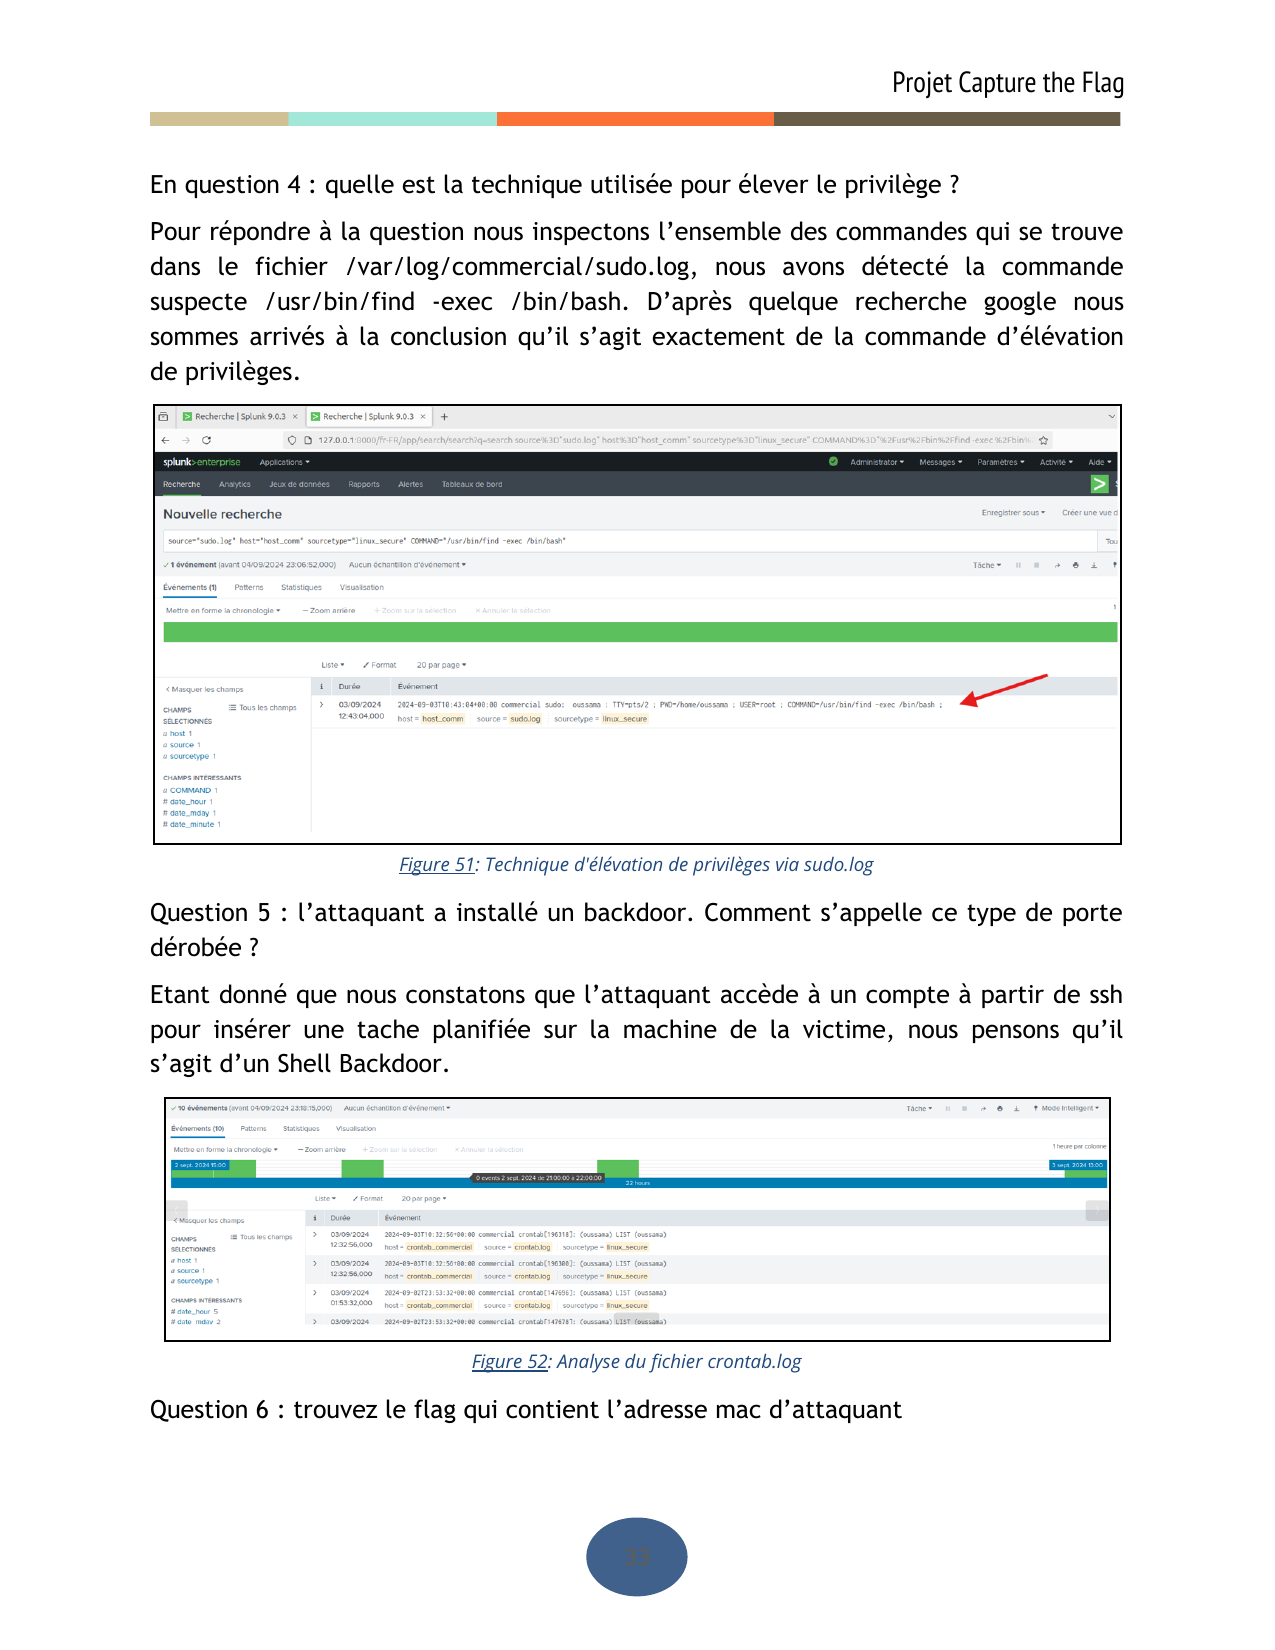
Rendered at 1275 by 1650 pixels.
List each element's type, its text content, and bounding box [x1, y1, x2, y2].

text Question 5 : l’attaquant a installé un backdoor. Comment s’appelle ce type de porte dérobée ? [150, 898, 1125, 962]
text Question 6 : trouvez le flag qui contient l’adresse mac d’attaquant [150, 1395, 1125, 1424]
text En question 4 : quelle est la technique utilisée pour élever le privilège ? [150, 170, 1125, 199]
picture [150, 112, 1121, 126]
text Figure 51: Technique d'élévation de privilèges via sudo.log [150, 851, 1125, 877]
text Etant donné que nous constatons que l’attaquant accède à un compte à partir de ssh pour insérer une tache planifiée sur la machine de la victime, nous pensons qu’il s’agit d’un Shell Backdoor. [150, 980, 1125, 1078]
picture [155, 406, 1120, 843]
picture [166, 1099, 1109, 1340]
text Figure 52: Analyse du fichier crontab.log [150, 1349, 1125, 1374]
text Pour répondre à la question nous inspectons l’ensemble des commandes qui se trouve dans le fichier /var/log/commercial/sudo.log, nous avons détecté la commande suspecte /usr/bin/find -exec /bin/bash. D’après quelque recherche google nous sommes arrivés à la conclusion qu’il s’agit exactement de la commande d’élévation de privilèges. [150, 217, 1125, 386]
